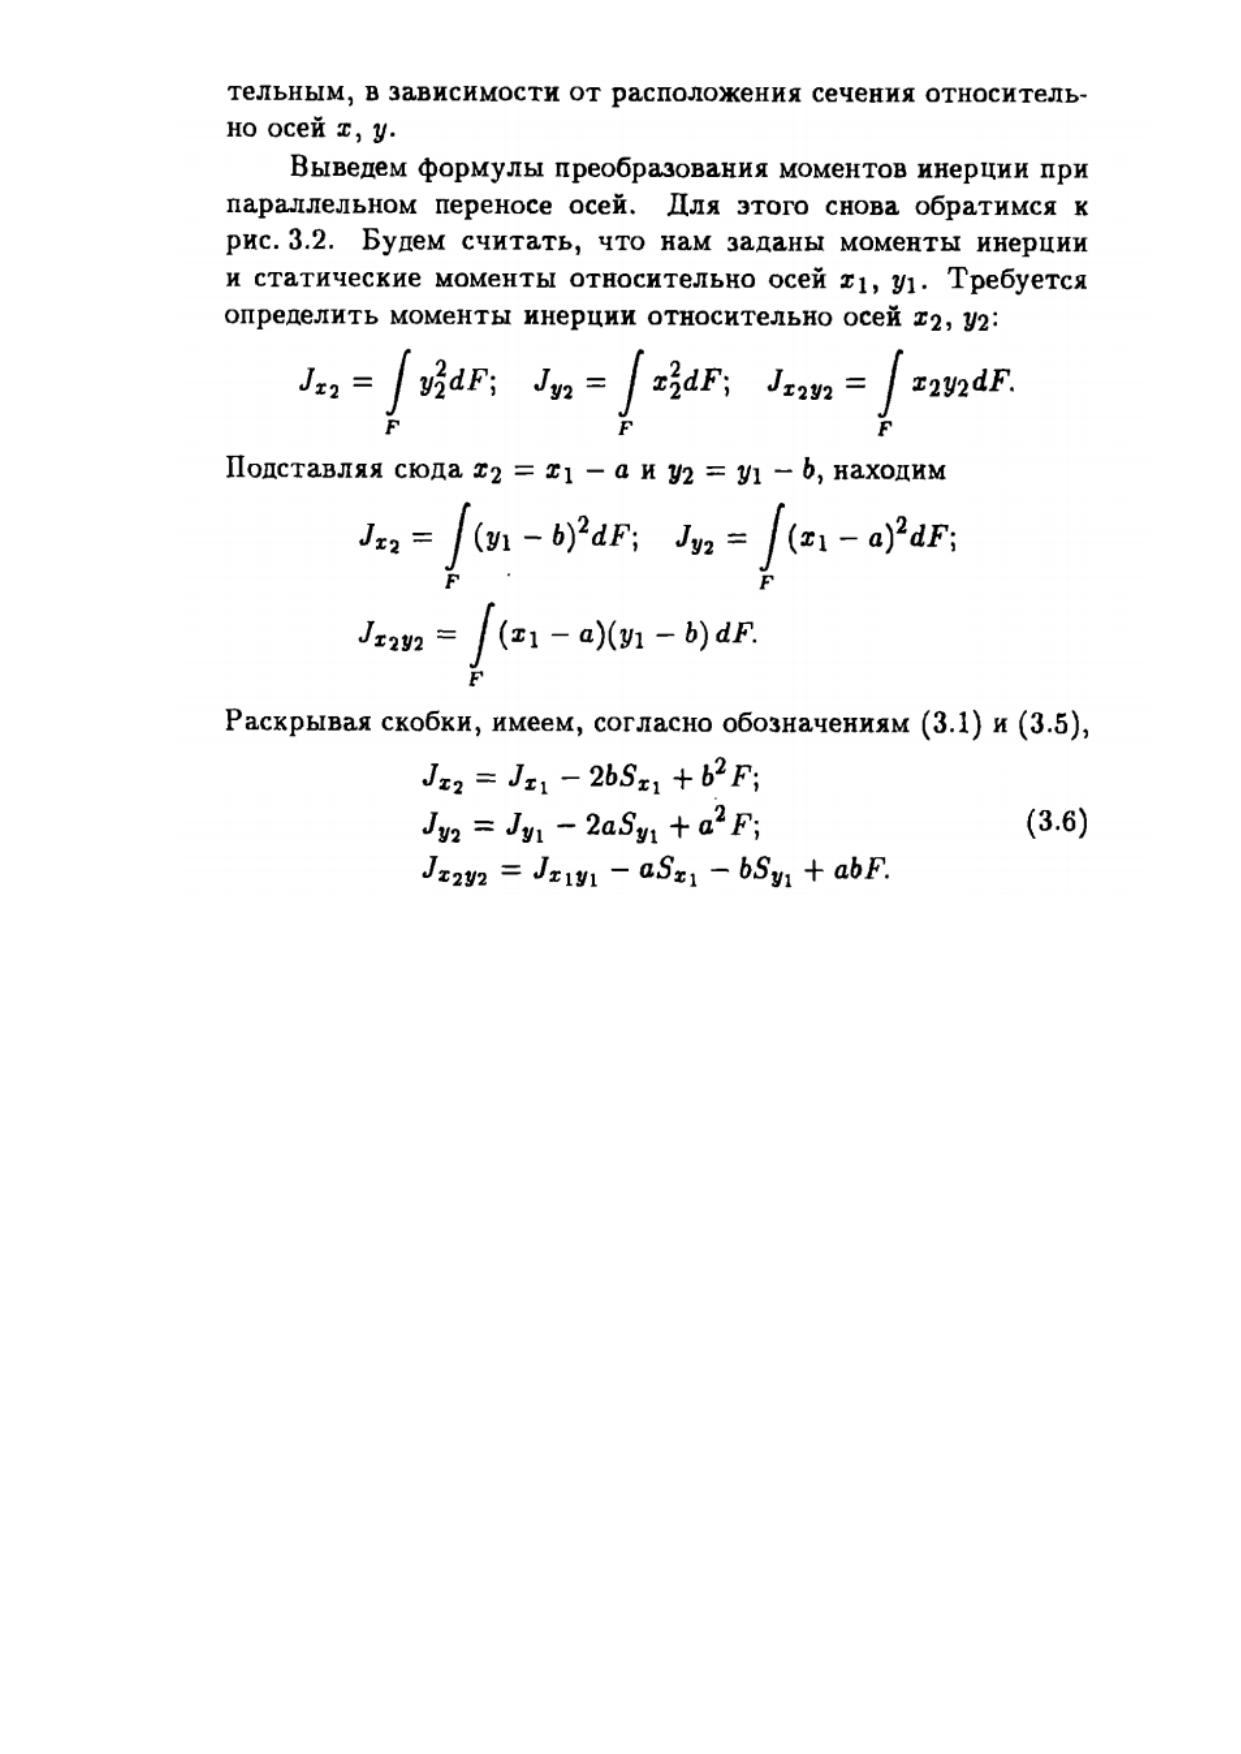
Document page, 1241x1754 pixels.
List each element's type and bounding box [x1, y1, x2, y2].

picture [177, 73, 1152, 895]
